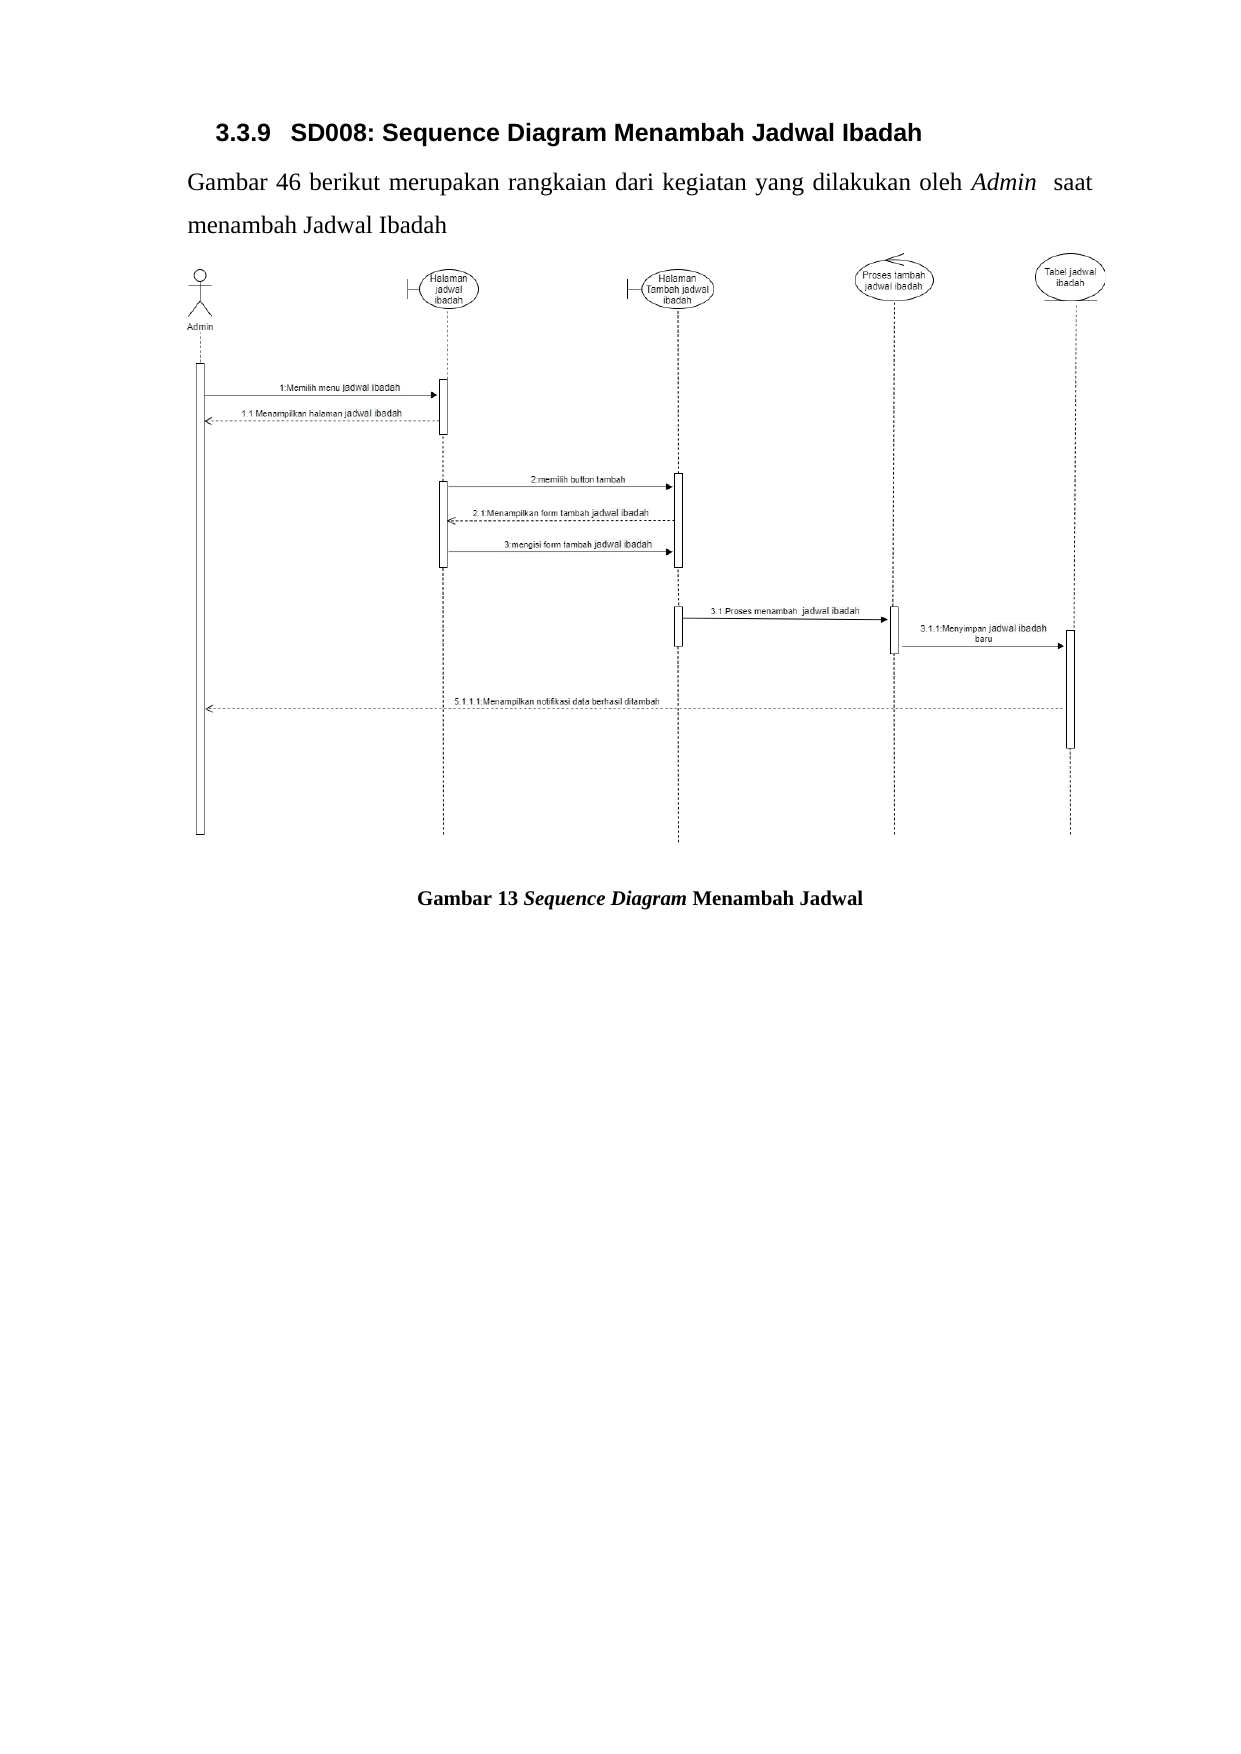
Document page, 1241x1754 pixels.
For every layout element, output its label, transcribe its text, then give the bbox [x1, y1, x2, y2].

text Gambar 13 Sequence Diagram Menambah Jadwal [187, 886, 1092, 909]
picture [187, 253, 1106, 843]
subtitle SD008: Sequence Diagram Menambah Jadwal Ibadah [215, 118, 1092, 147]
text Gambar 46 berikut merupakan rangkaian dari kegiatan yang dilakukan oleh Admin saat menambah Jadwal Ibadah [187, 167, 1092, 239]
